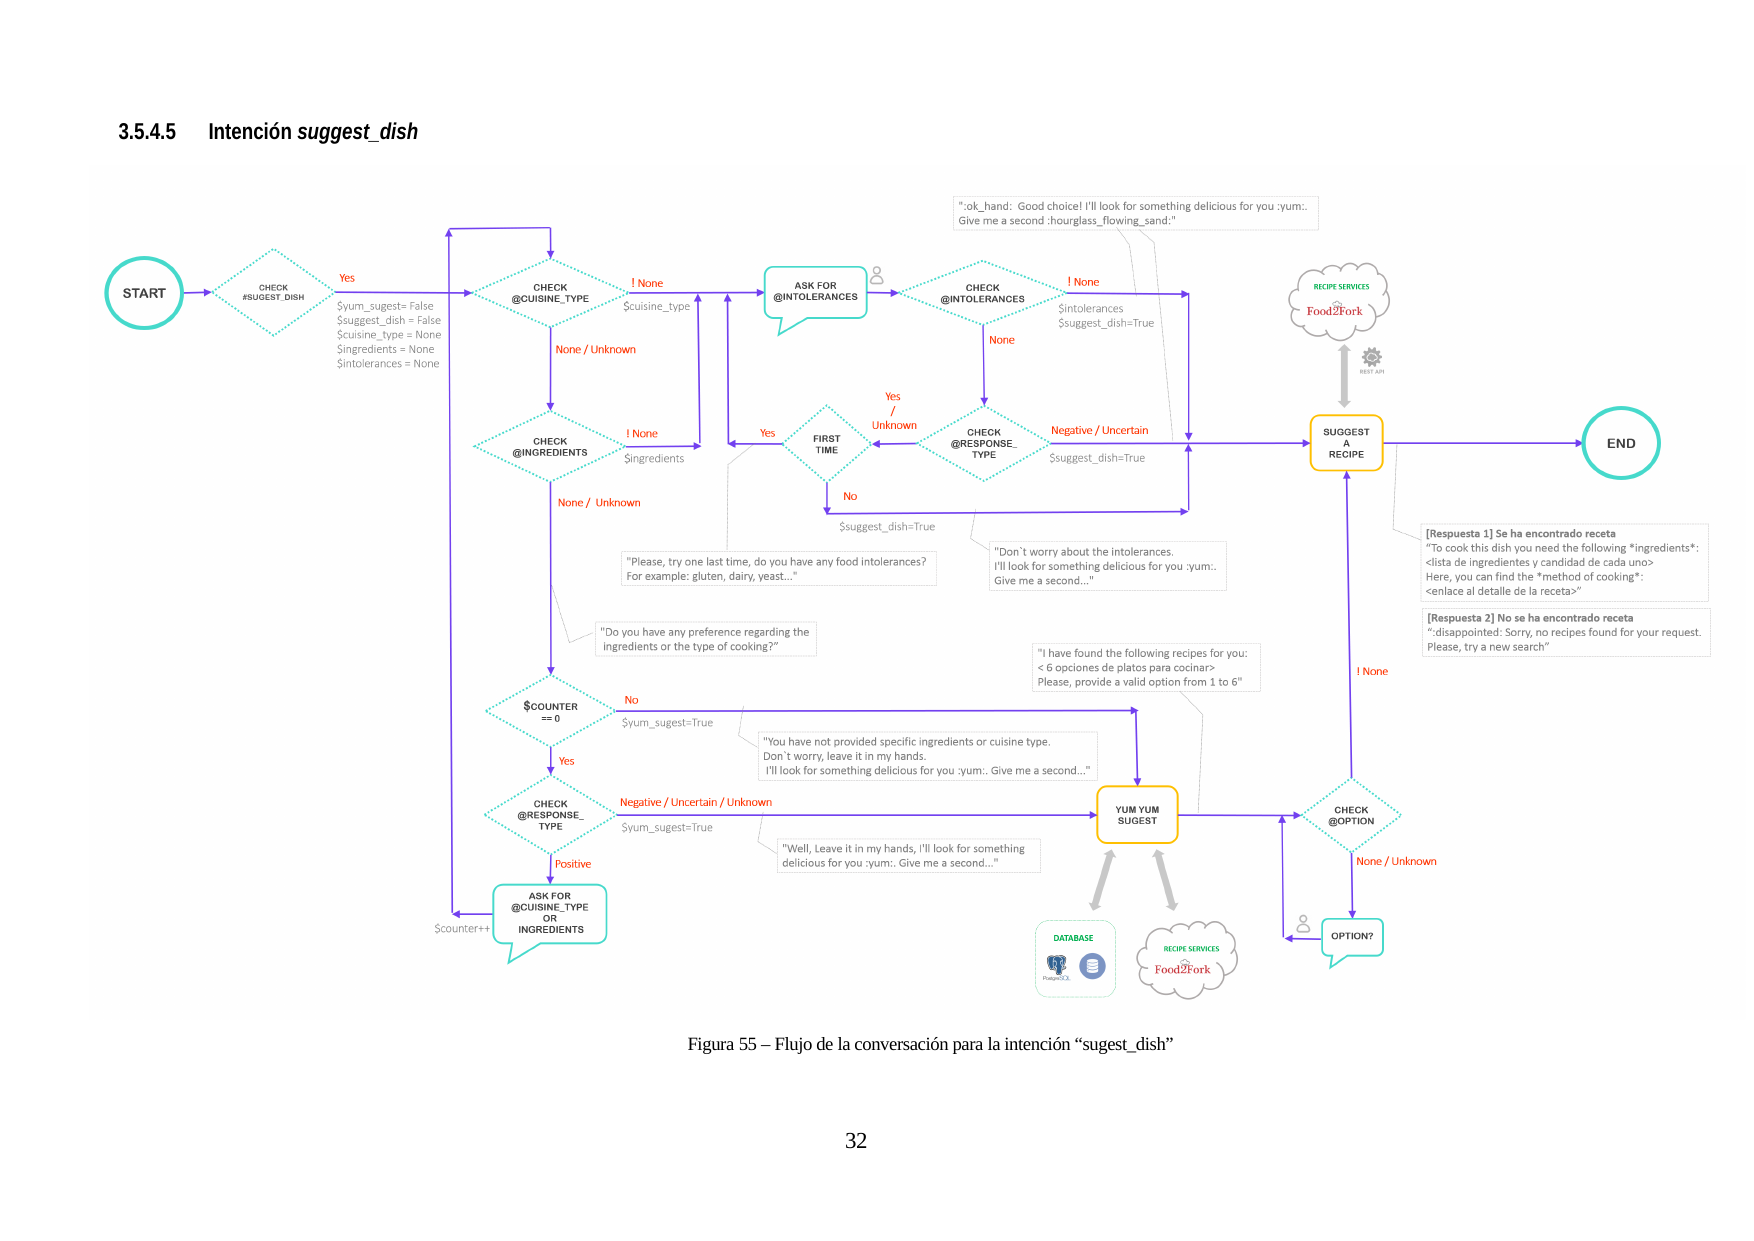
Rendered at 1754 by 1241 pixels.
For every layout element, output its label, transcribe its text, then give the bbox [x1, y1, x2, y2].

picture [88, 165, 1746, 1020]
subtitle Intención suggest_dish [118, 118, 1594, 144]
